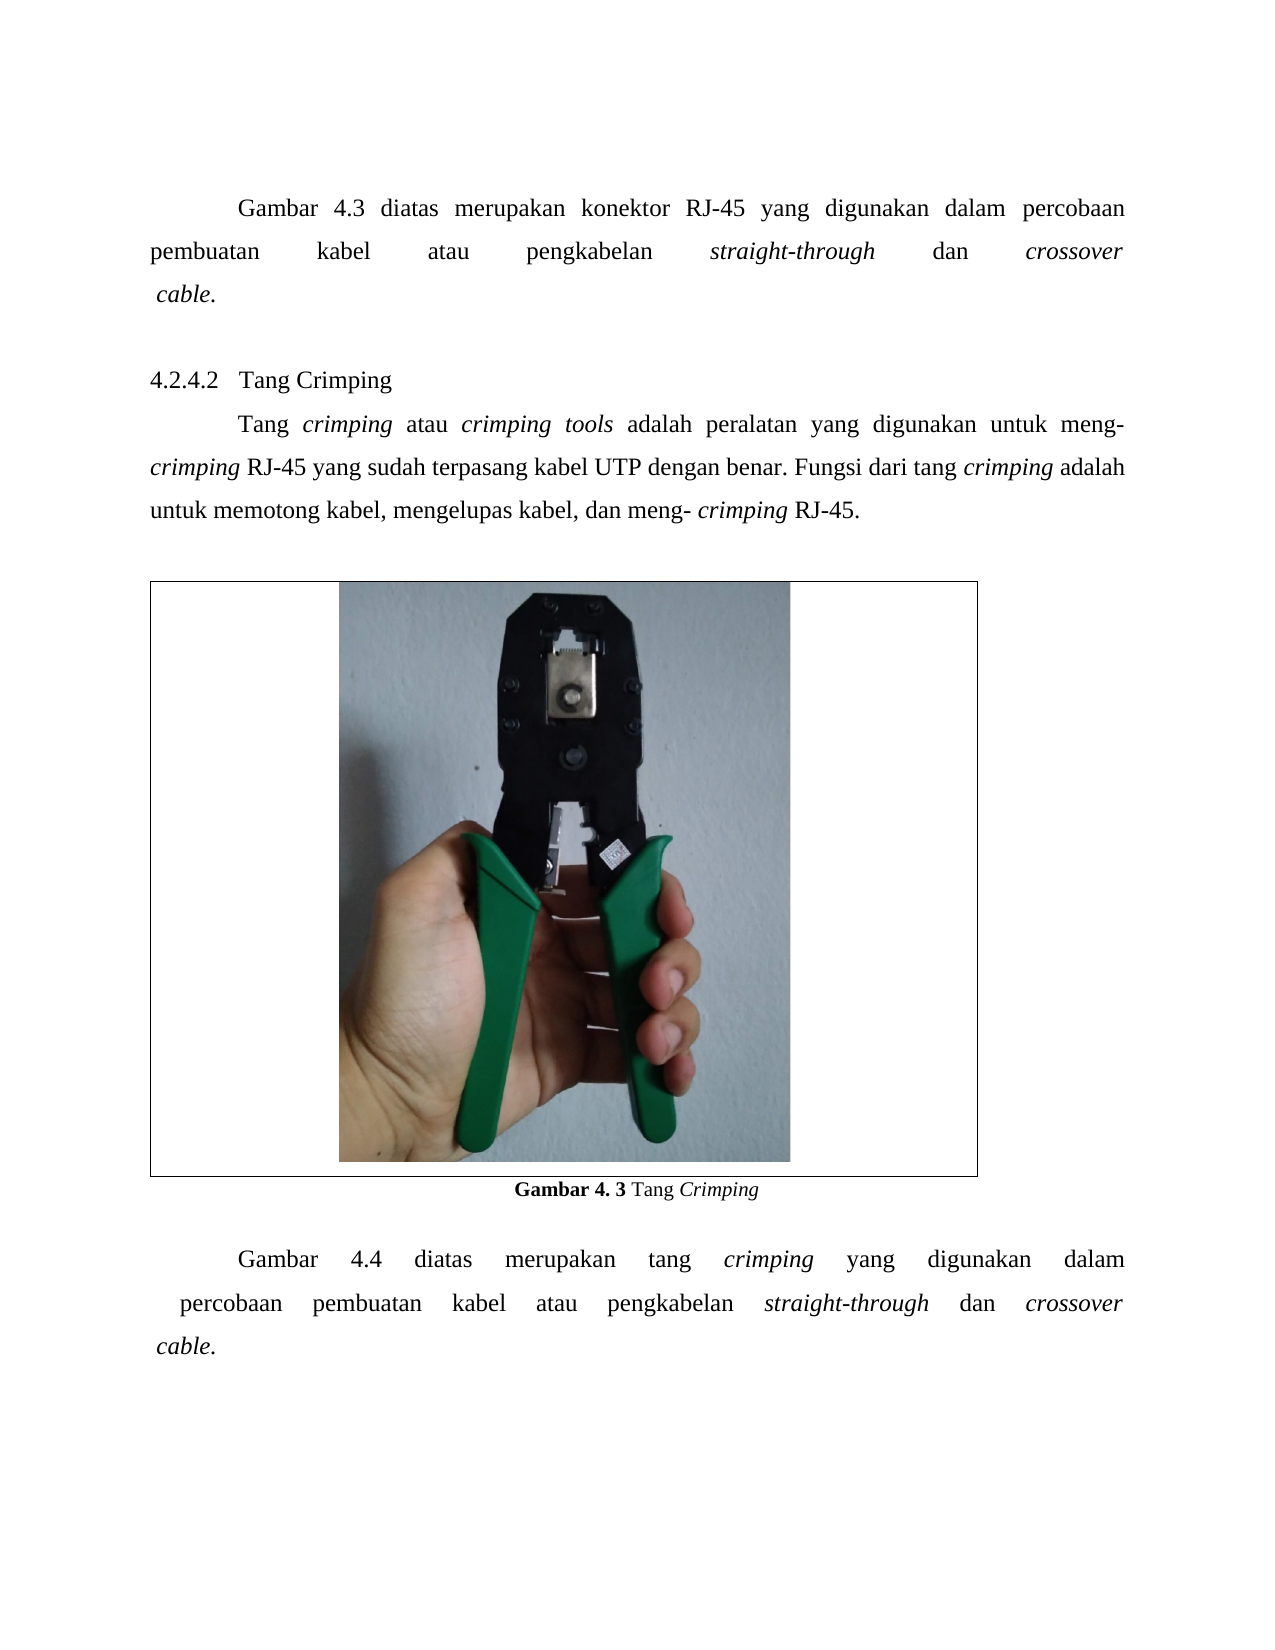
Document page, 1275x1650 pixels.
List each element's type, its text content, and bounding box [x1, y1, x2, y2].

subtitle Tang Crimping [150, 366, 1125, 394]
table_header [151, 582, 977, 1176]
text Gambar 4.4 diatas merupakan tang crimping yang digunakan dalam percobaan pembuatan kabel atau pengkabelan straight-through dan crossover cable. [150, 1244, 1125, 1359]
picture [339, 582, 791, 1162]
text Gambar 4.3 diatas merupakan konektor RJ-45 yang digunakan dalam percobaan pembuatan kabel atau pengkabelan straight-through dan crossover cable. [150, 193, 1125, 308]
text Tang crimping atau crimping tools adalah peralatan yang digunakan untuk meng-crimping RJ-45 yang sudah terpasang kabel UTP dengan benar. Fungsi dari tang crimping adalah untuk memotong kabel, mengelupas kabel, dan meng- crimping RJ-45. [150, 409, 1125, 524]
